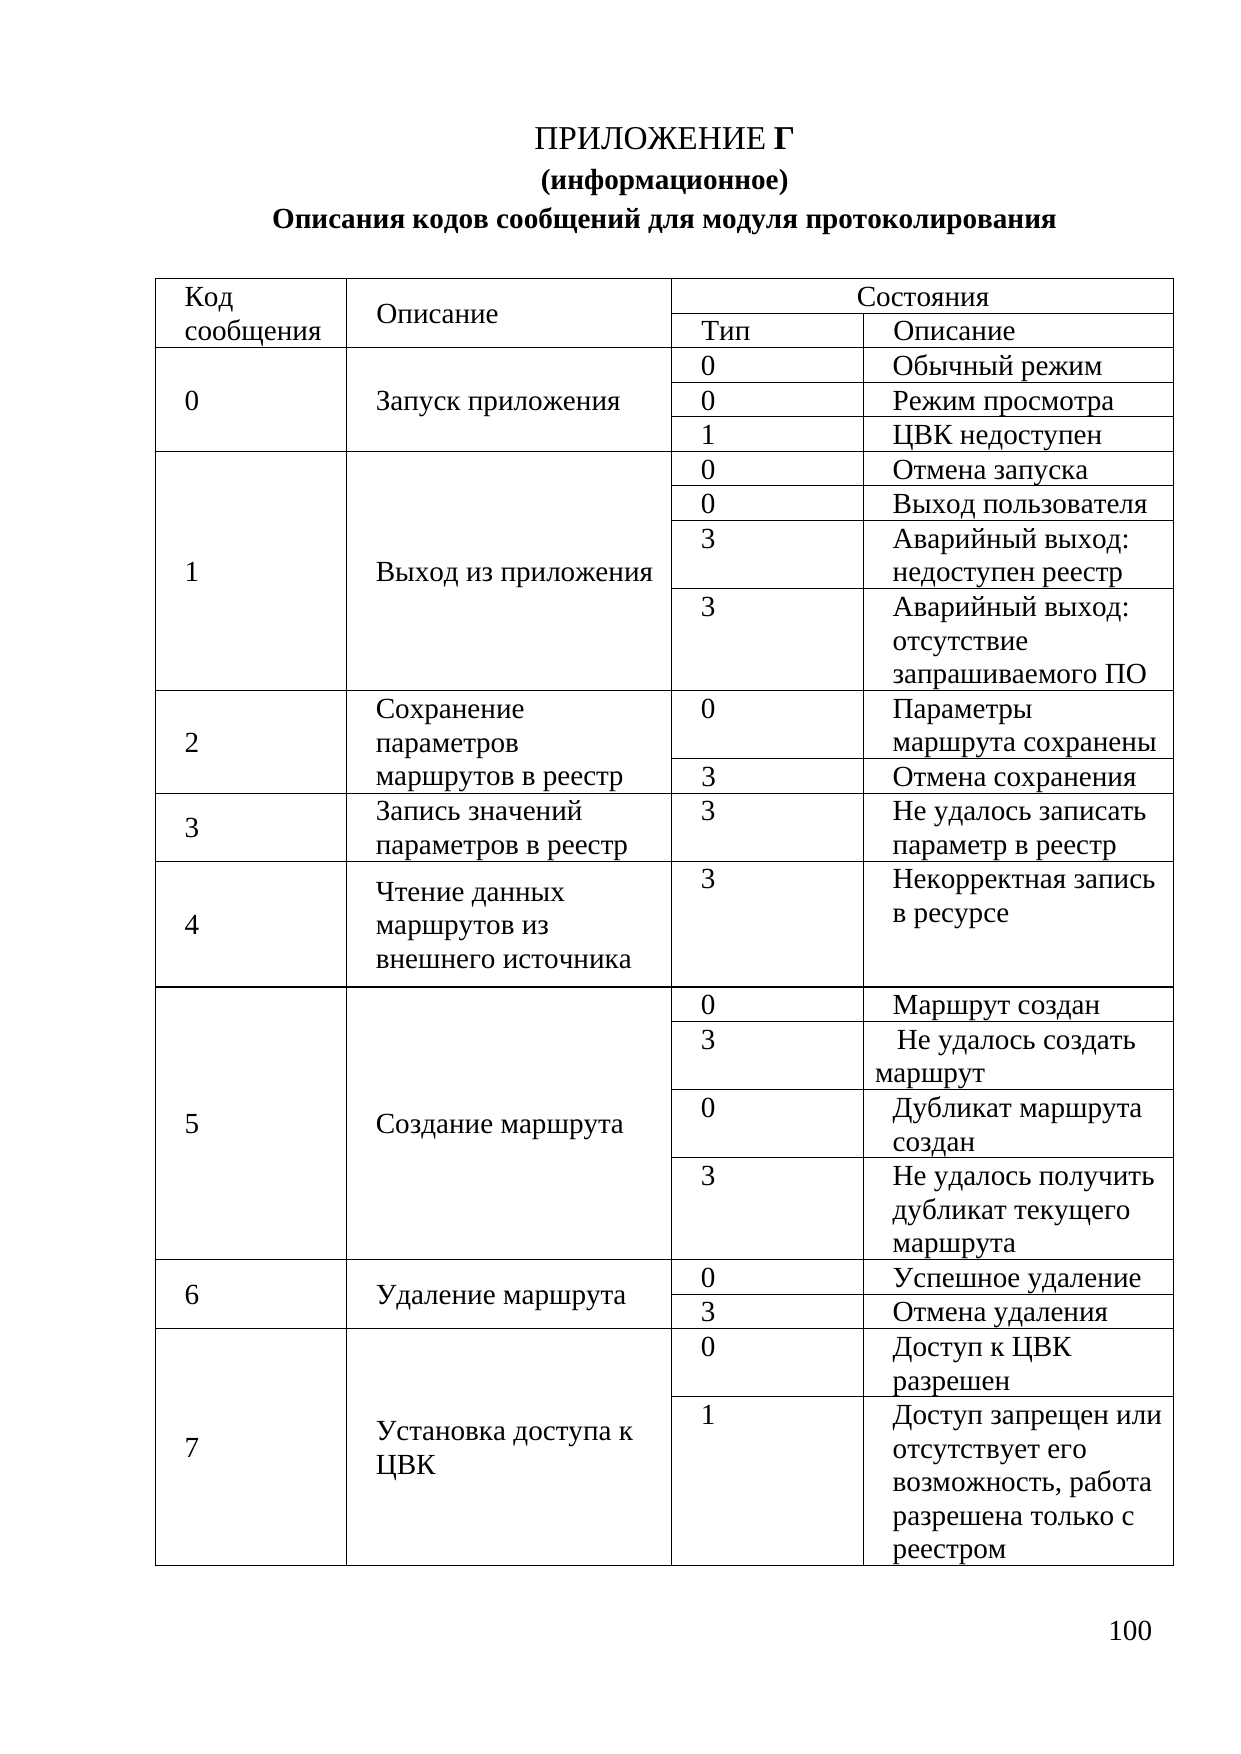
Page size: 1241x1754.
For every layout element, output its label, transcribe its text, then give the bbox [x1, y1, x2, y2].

table_cell Установка доступа к ЦВК [347, 1329, 671, 1565]
table_cell Тип [672, 314, 863, 347]
table_cell 0 [672, 1329, 863, 1396]
table_cell 0 [672, 1260, 863, 1293]
table_cell Запись значений параметров в реестр [347, 794, 671, 861]
table_cell 3 [672, 862, 863, 986]
text ПРИЛОЖЕНИЕ Г [177, 118, 1152, 156]
table_cell Сохранение параметров маршрутов в реестр [347, 691, 671, 792]
table_cell 0 [672, 452, 863, 485]
table_cell 0 [672, 1090, 863, 1157]
table_cell 0 [672, 383, 863, 416]
table_cell 4 [156, 862, 346, 986]
table_cell Выход пользователя [864, 486, 1173, 520]
table_cell Параметры маршрута сохранены [864, 691, 1173, 758]
table_cell 3 [672, 794, 863, 861]
table_header Состояния [672, 279, 1173, 312]
table_cell 3 [672, 521, 863, 588]
table_header Код сообщения [156, 279, 346, 347]
table_cell Создание маршрута [347, 988, 671, 1259]
table_cell 7 [156, 1329, 346, 1565]
table_cell 2 [156, 691, 346, 792]
table_cell Доступ запрещен или отсутствует его возможность, работа разрешена только с реестром [864, 1397, 1173, 1565]
table_cell 3 [156, 794, 346, 861]
table_cell 0 [156, 348, 346, 451]
table_cell Отмена удаления [864, 1295, 1173, 1328]
table_cell 3 [672, 589, 863, 690]
table_cell Описание [864, 314, 1173, 347]
table_cell Аварийный выход: недоступен реестр [864, 521, 1173, 588]
table_cell Режим просмотра [864, 383, 1173, 416]
table_cell 6 [156, 1260, 346, 1328]
table_cell ЦВК недоступен [864, 417, 1173, 451]
table_cell 1 [672, 417, 863, 451]
table_cell Обычный режим [864, 348, 1173, 382]
table_cell Запуск приложения [347, 348, 671, 451]
table_cell Успешное удаление [864, 1260, 1173, 1293]
table_cell Чтение данных маршрутов из внешнего источника [347, 862, 671, 986]
table_cell Не удалось создать маршрут [864, 1022, 1173, 1089]
table_cell 3 [672, 1295, 863, 1328]
table_cell 1 [156, 452, 346, 690]
table_cell Выход из приложения [347, 452, 671, 690]
table_cell 3 [672, 759, 863, 792]
table_cell Маршрут создан [864, 988, 1173, 1021]
table_cell Некорректная запись в ресурсе [864, 862, 1173, 986]
table_cell Аварийный выход: отсутствие запрашиваемого ПО [864, 589, 1173, 690]
table_cell Дубликат маршрута создан [864, 1090, 1173, 1157]
table_cell Не удалось записать параметр в реестр [864, 794, 1173, 861]
table_cell 5 [156, 988, 346, 1259]
table_header Описание [347, 279, 671, 347]
table_cell 0 [672, 988, 863, 1021]
subtitle (информационное) [177, 162, 1152, 196]
table_cell 3 [672, 1022, 863, 1089]
table_cell 0 [672, 691, 863, 758]
table_cell 0 [672, 486, 863, 520]
table_cell Доступ к ЦВК разрешен [864, 1329, 1173, 1396]
table_cell Удаление маршрута [347, 1260, 671, 1328]
subtitle Описания кодов сообщений для модуля протоколирования [177, 201, 1152, 234]
table_cell Отмена запуска [864, 452, 1173, 485]
table_cell 3 [672, 1158, 863, 1259]
table_cell Отмена сохранения [864, 759, 1173, 792]
table_cell 1 [672, 1397, 863, 1565]
table_cell Не удалось получить дубликат текущего маршрута [864, 1158, 1173, 1259]
table_cell 0 [672, 348, 863, 382]
